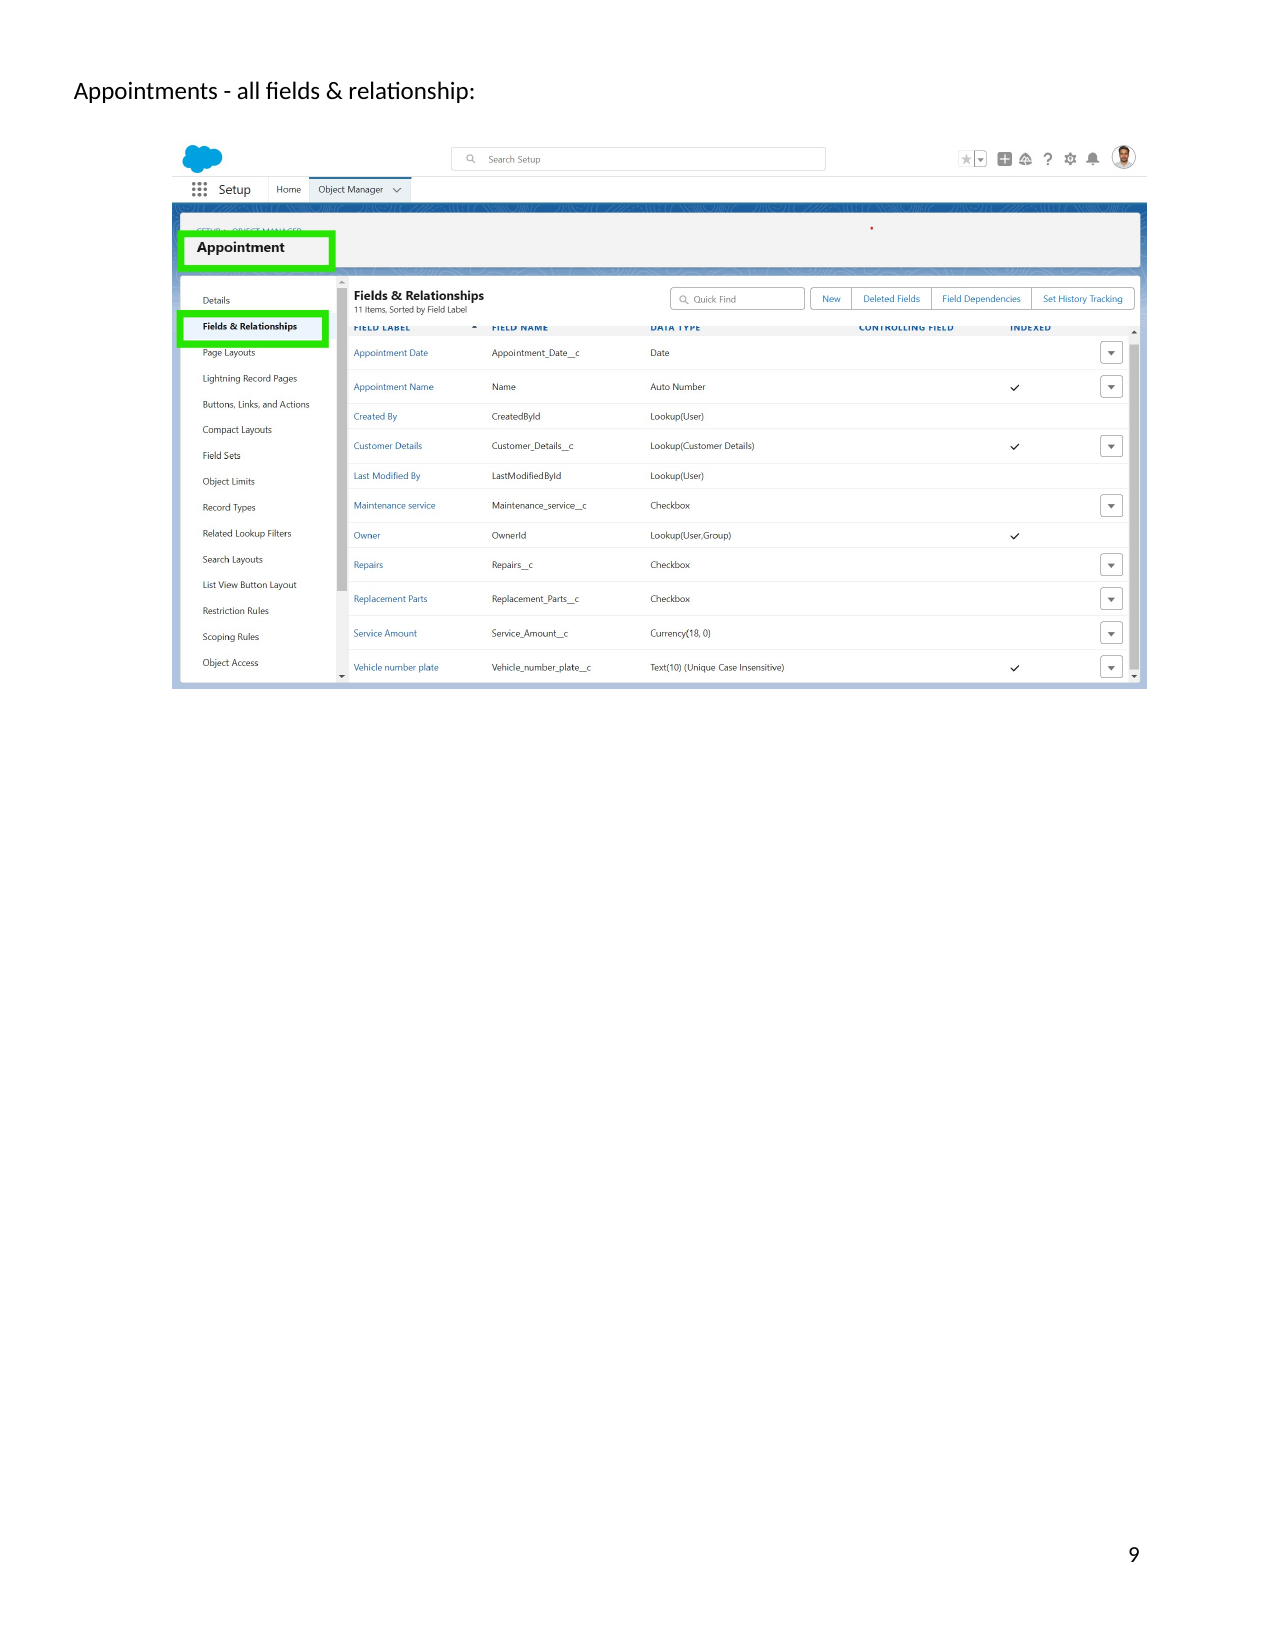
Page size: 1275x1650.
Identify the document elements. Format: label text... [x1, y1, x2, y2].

text Appointments - all fields & relationship: [73, 75, 1141, 106]
picture [172, 141, 1147, 689]
